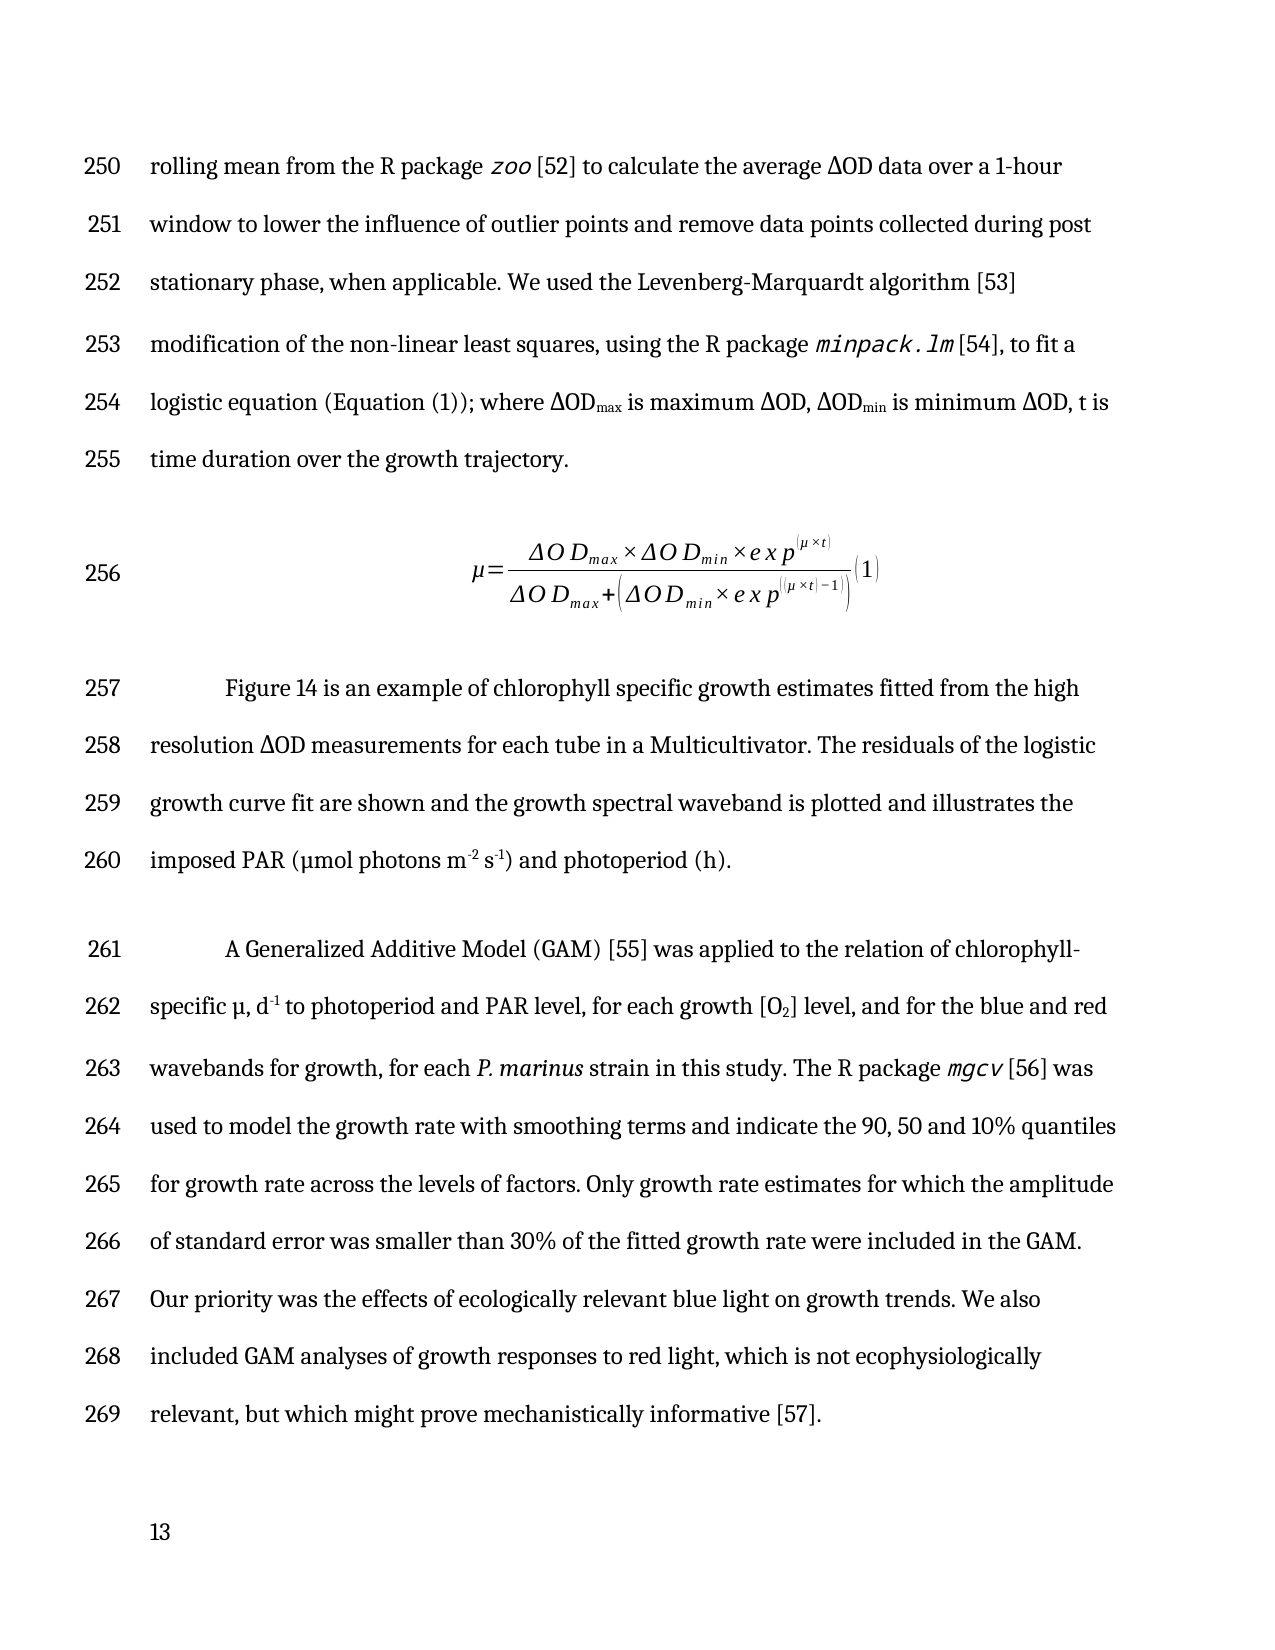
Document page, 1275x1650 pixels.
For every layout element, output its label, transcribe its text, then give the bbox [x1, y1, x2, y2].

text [150, 150, 1125, 474]
text A Generalized Additive Model (GAM) [55] was applied to the relation of chlorophyll-specific µ, d-1 to photoperiod and PAR level, for each growth [O2] level, and for the blue and red wavebands for growth, for each P. marinus strain in this study. The R package mgcv [56] was used to model the growth rate with smoothing terms and indicate the 90, 50 and 10% quantiles for growth rate across the levels of factors. Only growth rate estimates for which the amplitude of standard error was smaller than 30% of the fitted growth rate were included in the GAM. Our priority was the effects of ecologically relevant blue light on growth trends. We also included GAM analyses of growth responses to red light, which is not ecophysiologically relevant, but which might prove mechanistically informative [57]. [150, 935, 1125, 1428]
text Figure 14 is an example of chlorophyll specific growth estimates fitted from the high resolution ΔOD measurements for each tube in a Multicultivator. The residuals of the logistic growth curve fit are shown and the growth spectral waveband is plotted and illustrates the imposed PAR (µmol photons m-2 s-1) and photoperiod (h). [150, 673, 1125, 875]
